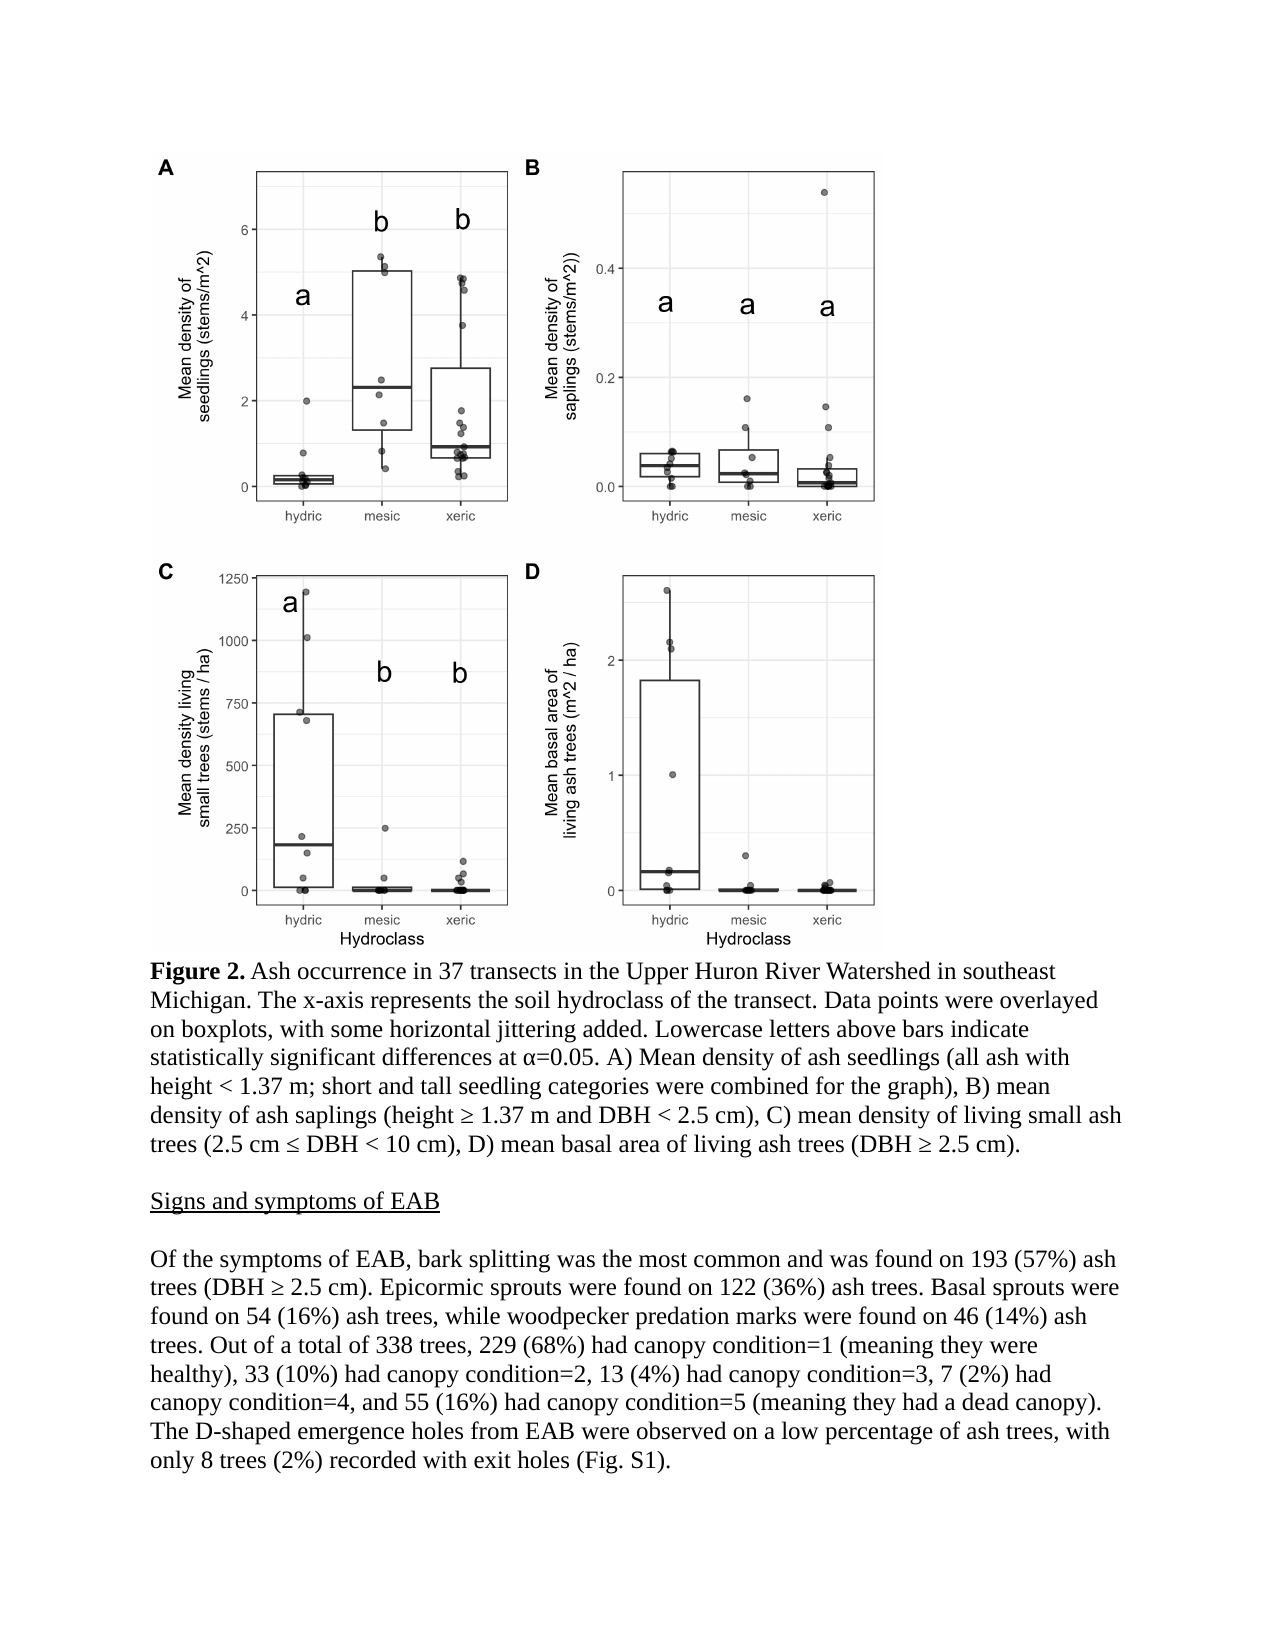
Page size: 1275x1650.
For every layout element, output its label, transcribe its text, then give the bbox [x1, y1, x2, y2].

text Signs and symptoms of EAB [150, 1186, 1125, 1215]
text Figure 2. Ash occurrence in 37 transects in the Upper Huron River Watershed in southeast Michigan. The x-axis represents the soil hydroclass of the transect. Data points were overlayed on boxplots, with some horizontal jittering added. Lowercase letters above bars indicate statistically significant differences at α=0.05. A) Mean density of ash seedlings (all ash with height < 1.37 m; short and tall seedling categories were combined for the graph), B) mean density of ash saplings (height ≥ 1.37 m and DBH < 2.5 cm), C) mean density of living small ash trees (2.5 cm ≤ DBH < 10 cm), D) mean basal area of living ash trees (DBH ≥ 2.5 cm). [150, 956, 1125, 1157]
text Of the symptoms of EAB, bark splitting was the most common and was found on 193 (57%) ash trees (DBH ≥ 2.5 cm). Epicormic sprouts were found on 122 (36%) ash trees. Basal sprouts were found on 54 (16%) ash trees, while woodpecker predation marks were found on 46 (14%) ash trees. Out of a total of 338 trees, 229 (68%) had canopy condition=1 (meaning they were healthy), 33 (10%) had canopy condition=2, 13 (4%) had canopy condition=3, 7 (2%) had canopy condition=4, and 55 (16%) had canopy condition=5 (meaning they had a dead canopy). The D-shaped emergence holes from EAB were observed on a low percentage of ash trees, with only 8 trees (2%) recorded with exit holes (Fig. S1). [150, 1244, 1125, 1474]
picture [150, 150, 883, 957]
